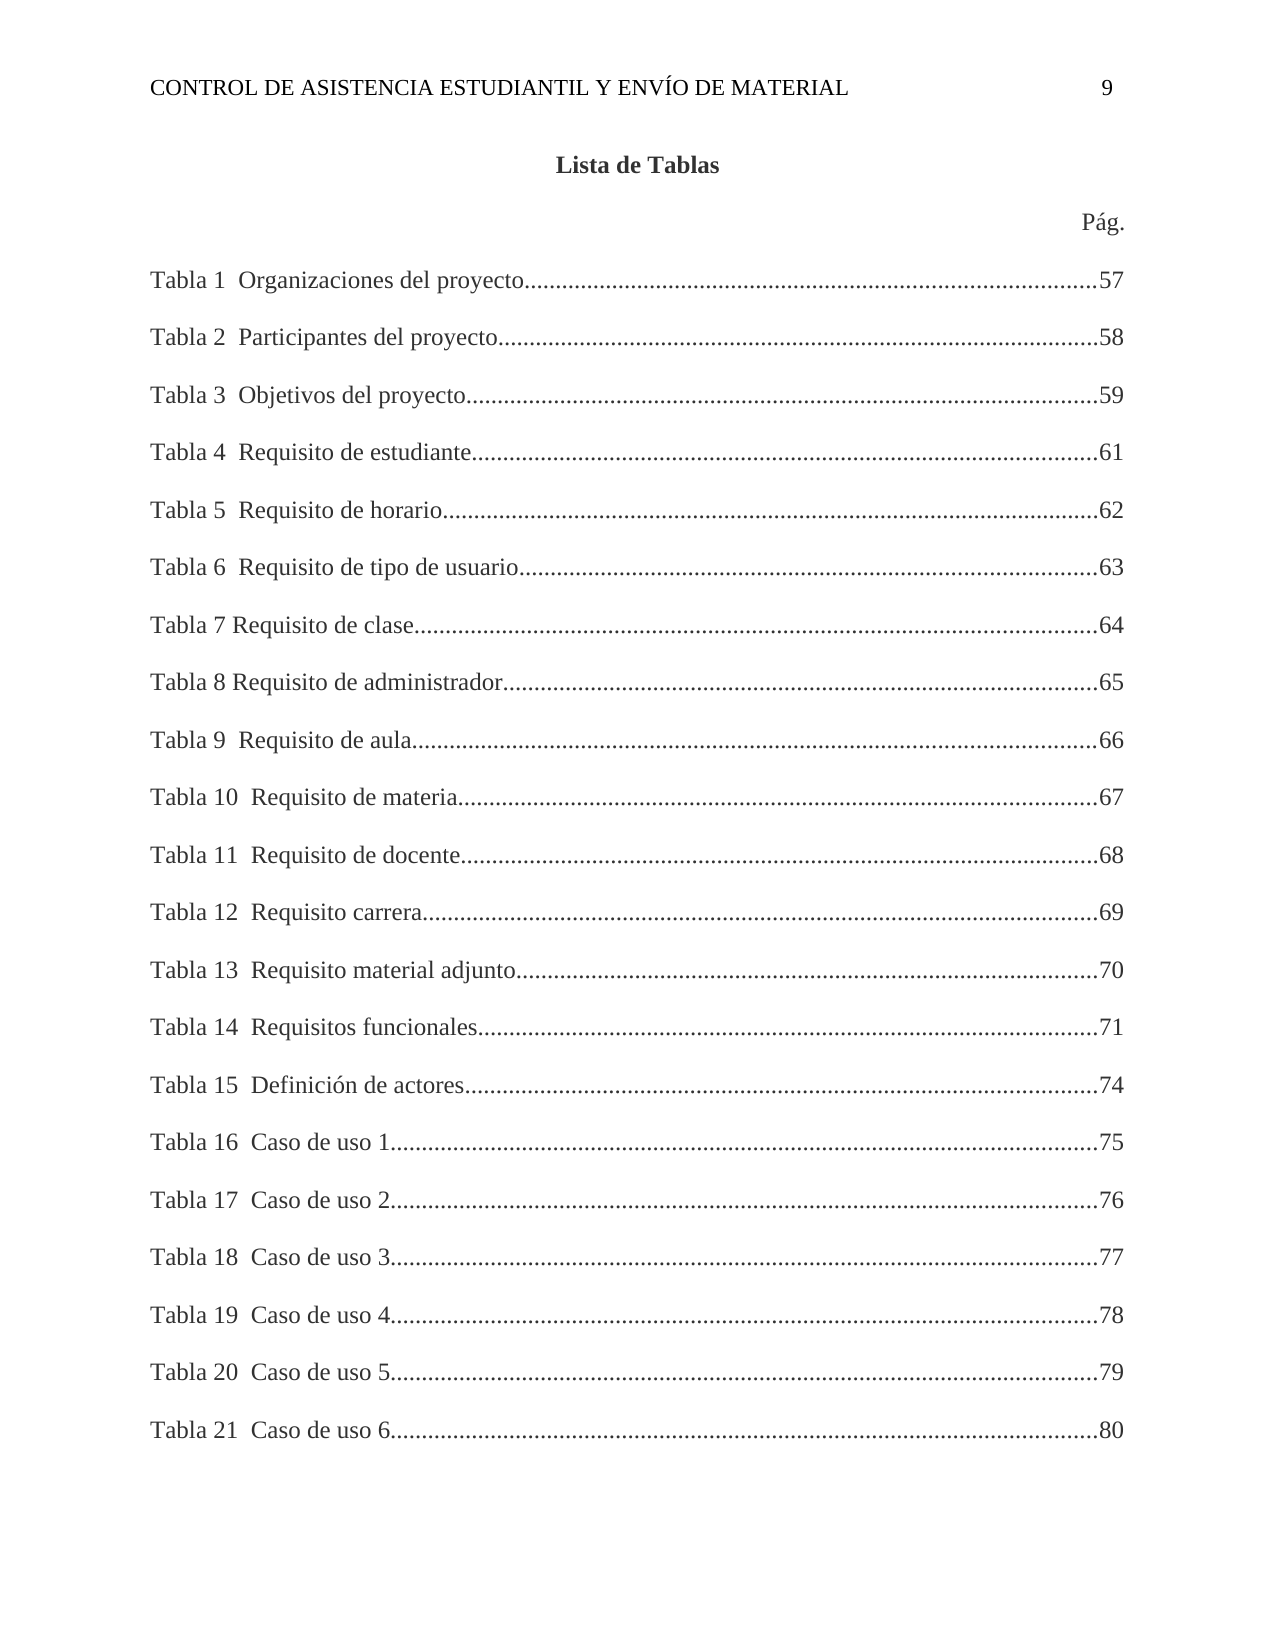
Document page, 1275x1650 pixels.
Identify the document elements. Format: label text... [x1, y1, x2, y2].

text Tabla 11 Requisito de docente 68 [150, 840, 1125, 869]
text Tabla 3 Objetivos del proyecto 59 [150, 380, 1125, 409]
text Pág. [150, 207, 1125, 236]
text Tabla 4 Requisito de estudiante 61 [150, 437, 1125, 466]
text Tabla 8 Requisito de administrador 65 [150, 667, 1125, 696]
text Tabla 2 Participantes del proyecto 58 [150, 322, 1125, 351]
text Lista de Tablas [150, 150, 1125, 179]
text Tabla 5 Requisito de horario 62 [150, 495, 1125, 524]
text Tabla 20 Caso de uso 5 79 [150, 1357, 1125, 1386]
text Tabla 14 Requisitos funcionales 71 [150, 1012, 1125, 1041]
text Tabla 9 Requisito de aula 66 [150, 725, 1125, 754]
text Tabla 6 Requisito de tipo de usuario 63 [150, 552, 1125, 581]
text Tabla 16 Caso de uso 1 75 [150, 1127, 1125, 1156]
text Tabla 17 Caso de uso 2 76 [150, 1185, 1125, 1214]
text Tabla 19 Caso de uso 4 78 [150, 1300, 1125, 1329]
text Tabla 21 Caso de uso 6 80 [150, 1415, 1125, 1444]
text Tabla 1 Organizaciones del proyecto 57 [150, 265, 1125, 294]
text Tabla 12 Requisito carrera 69 [150, 897, 1125, 926]
text Tabla 18 Caso de uso 3 77 [150, 1242, 1125, 1271]
text Tabla 10 Requisito de materia 67 [150, 782, 1125, 811]
text Tabla 7 Requisito de clase 64 [150, 610, 1125, 639]
text Tabla 15 Definición de actores 74 [150, 1070, 1125, 1099]
text Tabla 13 Requisito material adjunto 70 [150, 955, 1125, 984]
